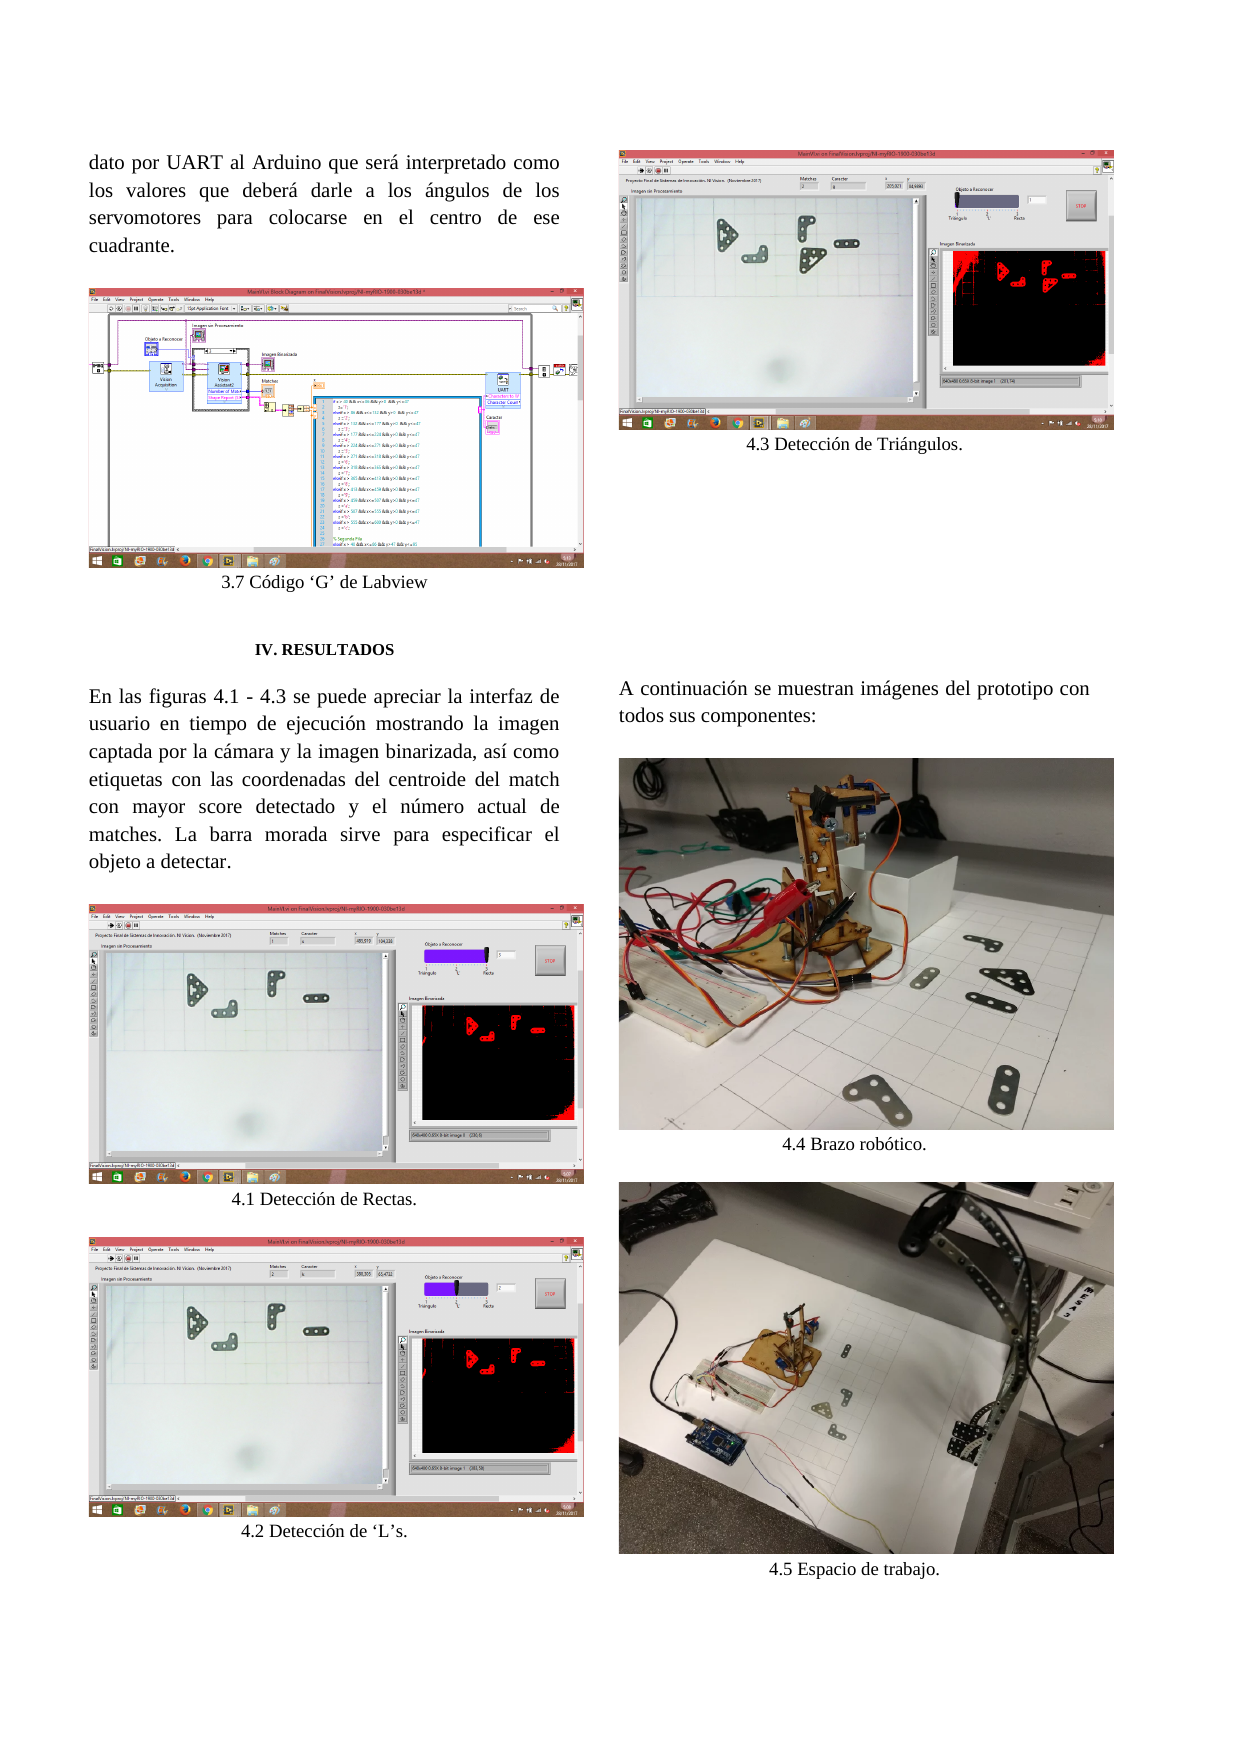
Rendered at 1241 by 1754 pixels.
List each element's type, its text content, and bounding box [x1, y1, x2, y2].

text 3.7 Código ‘G’ de Labview [89, 571, 560, 593]
picture [88, 288, 584, 568]
text 4.2 Detección de ‘L’s. [89, 1517, 560, 1541]
text En las figuras 4.1 - 4.3 se puede apreciar la interfaz de usuario en tiempo de ejecución mostrando la imagen captada por la cámara y la imagen binarizada, así como etiquetas con las coordenadas del centroide del match con mayor score detectado y el número actual de matches. La barra morada sirve para especificar el objeto a detectar. [89, 684, 560, 873]
text 4.4 Brazo robótico. [619, 1133, 1090, 1155]
picture [618, 150, 1114, 430]
text IV. RESULTADOS [89, 640, 560, 659]
picture [618, 1182, 1114, 1554]
picture [618, 758, 1114, 1130]
picture [88, 904, 584, 1184]
picture [88, 1237, 584, 1517]
text 4.5 Espacio de trabajo. [619, 1558, 1090, 1579]
text 4.3 Detección de Triángulos. [619, 433, 1090, 454]
text A continuación se muestran imágenes del prototipo con todos sus componentes: [619, 676, 1090, 727]
text 4.1 Detección de Rectas. [89, 1188, 560, 1209]
